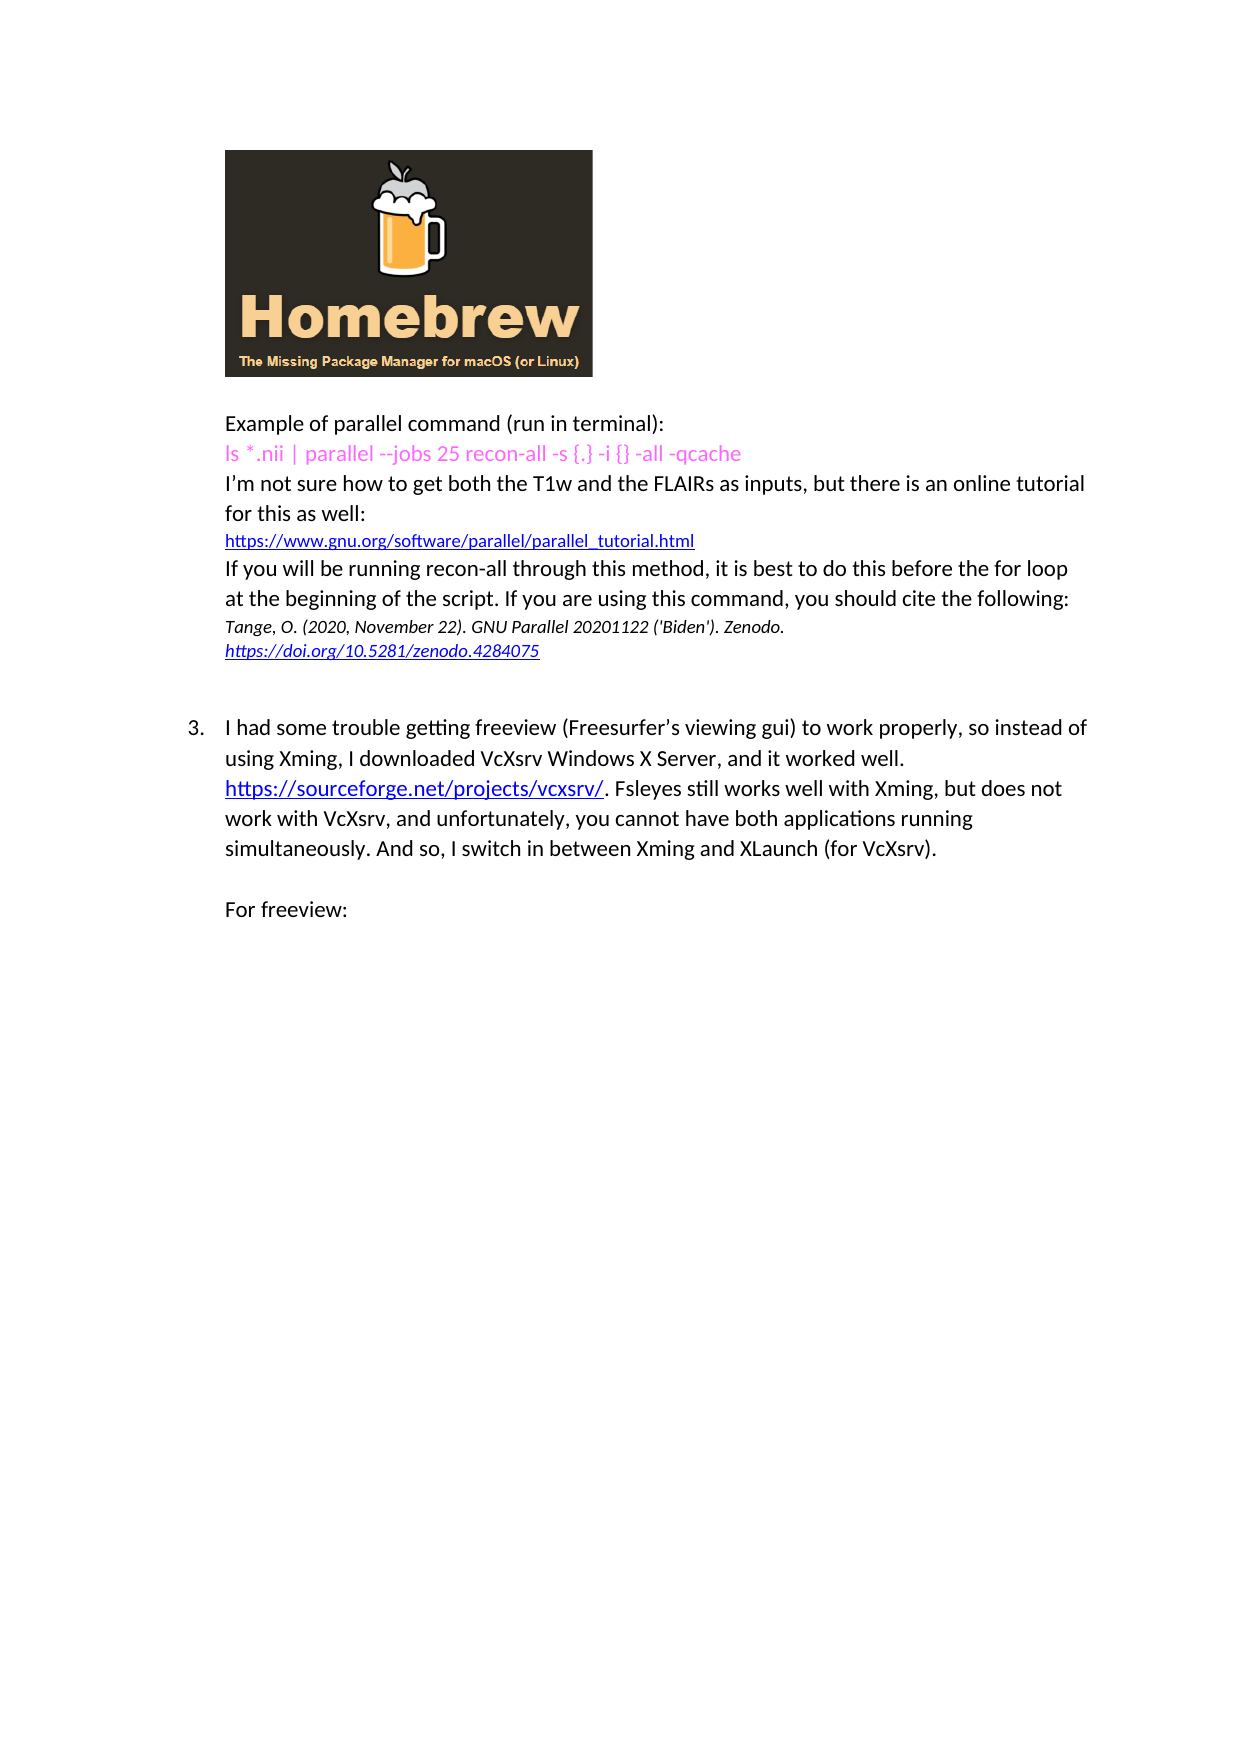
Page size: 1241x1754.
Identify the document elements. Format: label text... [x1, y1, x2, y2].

list Tange, O. (2020, November 22). GNU Parallel 20201122 ('Biden'). Zenodo. https://doi.org/10.5281/zenodo.4284075 [225, 615, 1090, 662]
list Example of parallel command (run in terminal): [225, 409, 1090, 437]
list For freeview: [225, 895, 1090, 923]
list If you will be running recon-all through this method, it is best to do this before the for loop at the beginning of the script. If you are using this command, you should cite the following: [225, 554, 1090, 613]
list I’m not sure how to get both the T1w and the FLAIRs as inputs, but there is an online tutorial for this as well: [225, 469, 1090, 527]
list https://www.gnu.org/software/parallel/parallel_tutorial.html [225, 530, 1090, 553]
list ls *.nii | parallel --jobs 25 recon-all -s {.} -i {} -all -qcache [225, 439, 1090, 467]
list I had some trouble getting freeview (Freesurfer’s viewing gui) to work properly, so instead of using Xming, I downloaded VcXsrv Windows X Server, and it worked well. https://sourceforge.net/projects/vcxsrv/. Fsleyes still works well with Xming, but does not work with VcXsrv, and unfortunately, you cannot have both applications running simultaneously. And so, I switch in between Xming and XLaunch (for VcXsrv). [187, 713, 1090, 862]
picture [225, 150, 593, 377]
